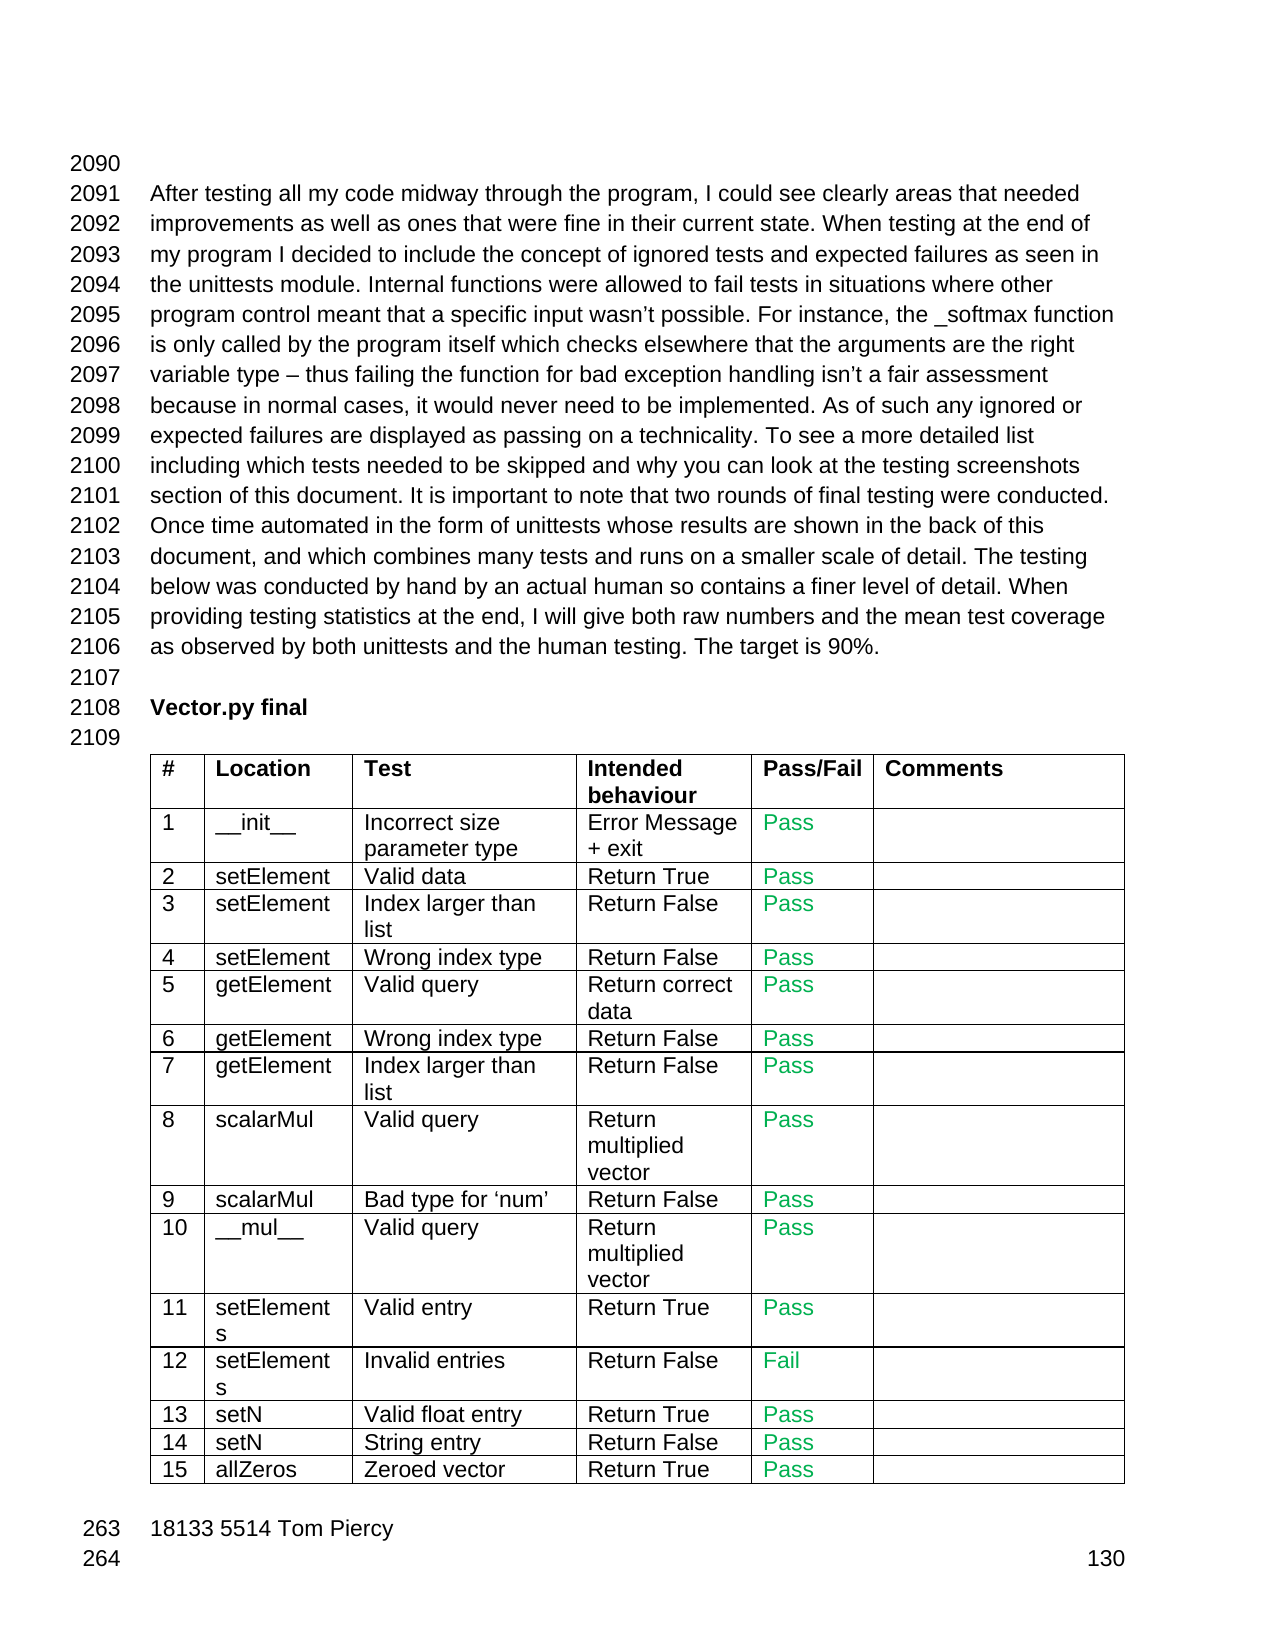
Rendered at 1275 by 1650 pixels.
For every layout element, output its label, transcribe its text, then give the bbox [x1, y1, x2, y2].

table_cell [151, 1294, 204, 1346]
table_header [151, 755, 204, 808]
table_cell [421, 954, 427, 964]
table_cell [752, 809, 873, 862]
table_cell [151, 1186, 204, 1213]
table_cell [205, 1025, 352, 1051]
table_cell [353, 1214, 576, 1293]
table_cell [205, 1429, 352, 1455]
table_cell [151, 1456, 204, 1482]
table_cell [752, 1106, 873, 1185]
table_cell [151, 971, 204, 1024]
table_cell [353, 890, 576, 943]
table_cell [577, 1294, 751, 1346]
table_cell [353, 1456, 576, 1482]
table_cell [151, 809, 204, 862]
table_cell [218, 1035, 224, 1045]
text After testing all my code midway through the program, I could see clearly areas that needed improvements as well as ones that were fine in their current state. When testing at the end of my program I decided to include the concept of ignored tests and expected failures as seen in the unittests module. Internal functions were allowed to fail tests in situations where other program control meant that a specific input wasn’t possible. For instance, the _softmax function is only called by the program itself which checks elsewhere that the arguments are the right variable type – thus failing the function for bad exception handling isn’t a fair assessment because in normal cases, it would never need to be implemented. As of such any ignored or expected failures are displayed as passing on a technicality. To see a more detailed list including which tests needed to be skipped and why you can look at the testing screenshots section of this document. It is important to note that two rounds of final testing were conducted. Once time automated in the form of unittests whose results are shown in the back of this document, and which combines many tests and runs on a smaller scale of detail. The testing below was conducted by hand by an actual human so contains a finer level of detail. When providing testing statistics at the end, I will give both raw numbers and the mean test coverage as observed by both unittests and the human testing. The target is 90%. [150, 180, 1125, 660]
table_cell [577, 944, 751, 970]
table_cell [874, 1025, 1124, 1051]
text Vector.py final [150, 694, 1125, 720]
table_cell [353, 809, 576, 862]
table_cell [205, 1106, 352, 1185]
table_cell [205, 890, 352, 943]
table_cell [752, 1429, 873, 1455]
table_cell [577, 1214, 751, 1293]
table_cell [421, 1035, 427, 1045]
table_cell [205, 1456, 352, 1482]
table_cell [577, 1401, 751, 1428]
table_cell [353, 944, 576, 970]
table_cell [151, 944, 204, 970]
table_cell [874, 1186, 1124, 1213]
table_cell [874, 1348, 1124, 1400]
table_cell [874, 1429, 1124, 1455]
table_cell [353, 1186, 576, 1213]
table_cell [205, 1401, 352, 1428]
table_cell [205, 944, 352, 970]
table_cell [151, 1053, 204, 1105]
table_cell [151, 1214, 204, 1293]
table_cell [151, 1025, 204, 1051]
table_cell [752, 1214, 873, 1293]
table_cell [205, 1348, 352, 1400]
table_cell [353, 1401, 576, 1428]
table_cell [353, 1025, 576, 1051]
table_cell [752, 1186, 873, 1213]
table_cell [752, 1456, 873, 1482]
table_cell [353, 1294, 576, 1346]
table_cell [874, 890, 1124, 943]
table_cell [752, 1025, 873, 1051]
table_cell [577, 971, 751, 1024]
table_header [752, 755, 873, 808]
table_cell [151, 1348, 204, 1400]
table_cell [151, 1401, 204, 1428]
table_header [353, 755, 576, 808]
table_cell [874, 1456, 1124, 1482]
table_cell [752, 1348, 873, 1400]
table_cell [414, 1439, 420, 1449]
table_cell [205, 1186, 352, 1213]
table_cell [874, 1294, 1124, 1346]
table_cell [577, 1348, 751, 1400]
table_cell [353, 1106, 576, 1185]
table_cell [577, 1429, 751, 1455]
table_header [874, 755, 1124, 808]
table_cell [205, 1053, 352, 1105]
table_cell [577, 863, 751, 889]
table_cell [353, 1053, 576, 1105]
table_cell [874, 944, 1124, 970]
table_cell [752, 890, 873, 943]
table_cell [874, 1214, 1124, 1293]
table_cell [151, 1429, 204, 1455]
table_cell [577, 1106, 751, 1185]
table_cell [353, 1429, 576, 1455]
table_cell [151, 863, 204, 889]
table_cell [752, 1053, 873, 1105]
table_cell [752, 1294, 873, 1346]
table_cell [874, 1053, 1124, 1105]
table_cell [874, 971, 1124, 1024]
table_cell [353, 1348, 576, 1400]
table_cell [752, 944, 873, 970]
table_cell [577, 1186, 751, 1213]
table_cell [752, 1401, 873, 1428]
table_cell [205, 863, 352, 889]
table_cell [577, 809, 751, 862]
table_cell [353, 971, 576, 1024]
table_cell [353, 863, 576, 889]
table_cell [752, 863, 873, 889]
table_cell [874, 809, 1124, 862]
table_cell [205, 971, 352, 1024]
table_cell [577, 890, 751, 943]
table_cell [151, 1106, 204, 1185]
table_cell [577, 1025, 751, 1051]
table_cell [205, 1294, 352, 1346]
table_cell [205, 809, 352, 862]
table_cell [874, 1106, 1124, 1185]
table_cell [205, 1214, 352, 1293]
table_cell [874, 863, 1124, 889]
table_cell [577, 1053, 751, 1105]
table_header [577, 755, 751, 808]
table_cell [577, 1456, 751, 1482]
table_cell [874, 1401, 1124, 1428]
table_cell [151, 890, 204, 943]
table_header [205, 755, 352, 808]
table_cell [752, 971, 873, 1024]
